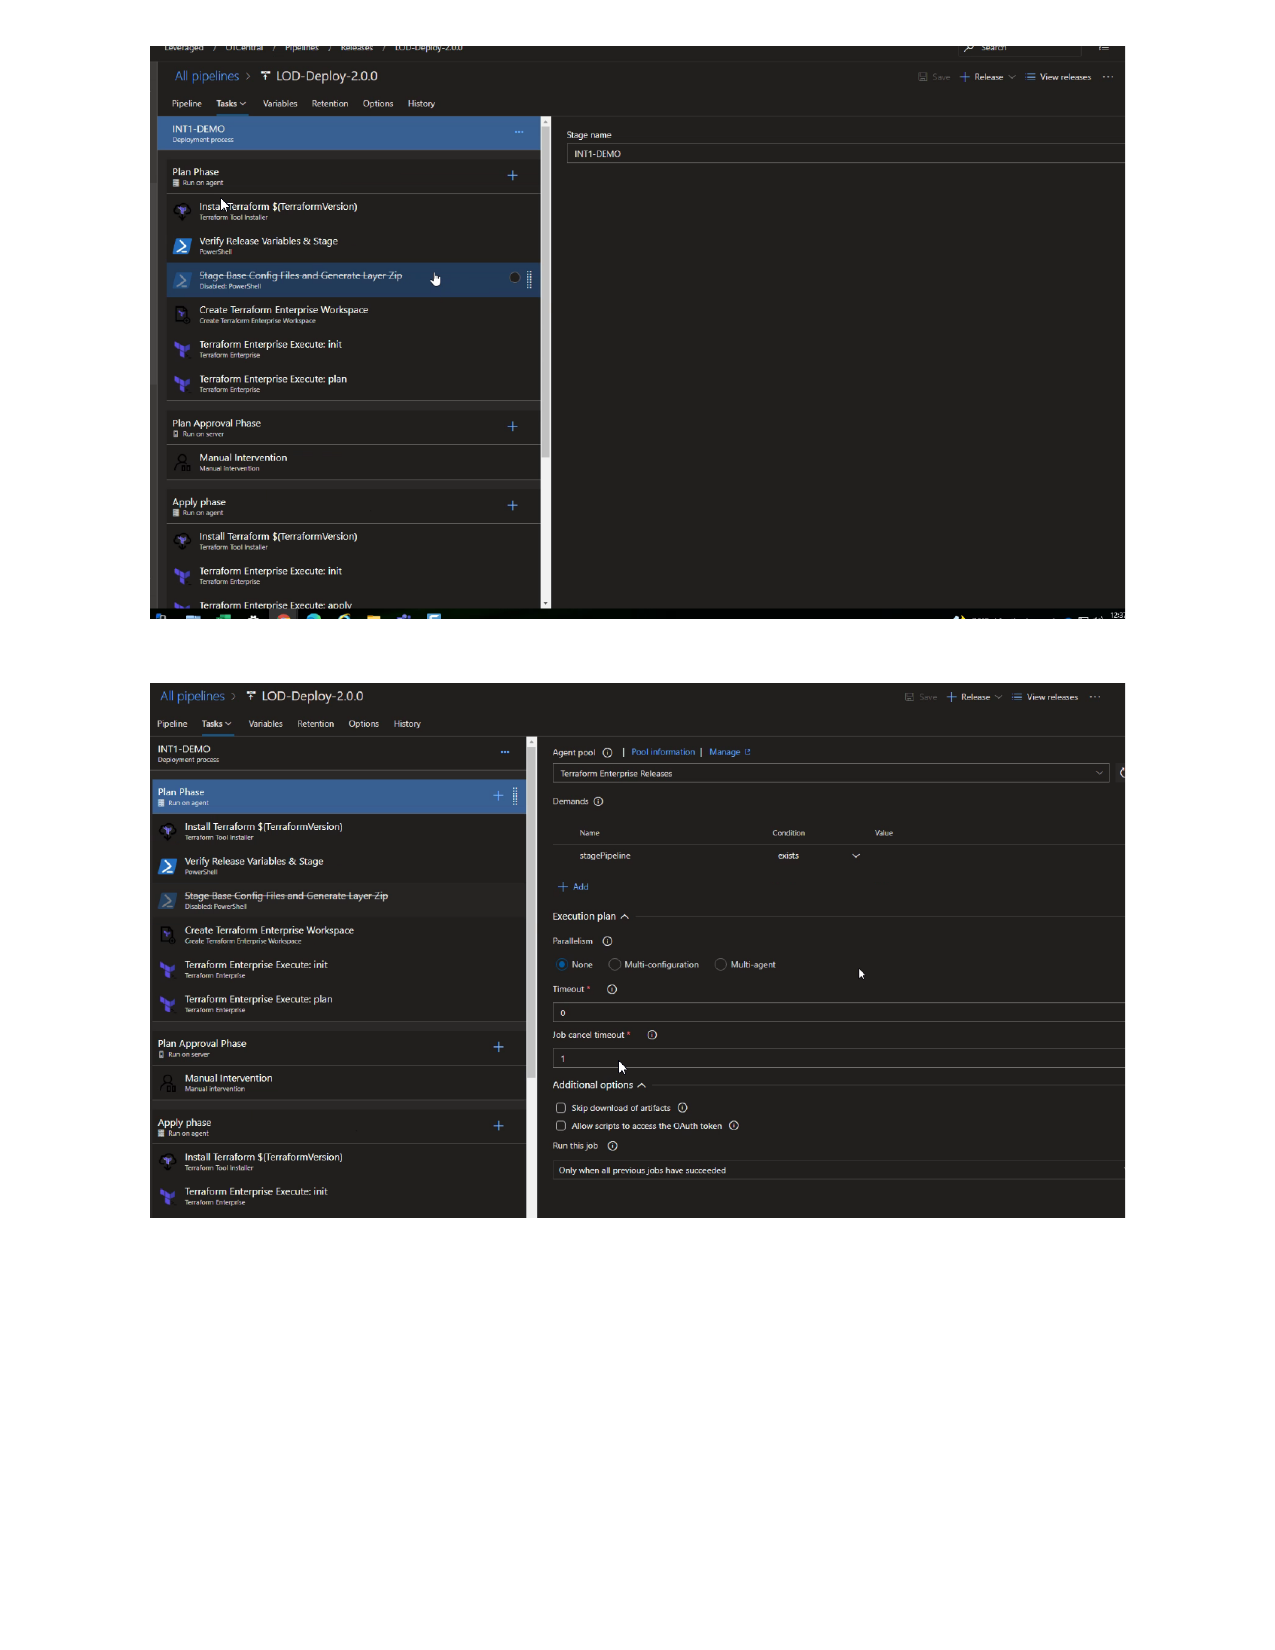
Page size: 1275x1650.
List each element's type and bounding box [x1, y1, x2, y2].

picture [150, 683, 1125, 1218]
picture [150, 46, 1125, 619]
